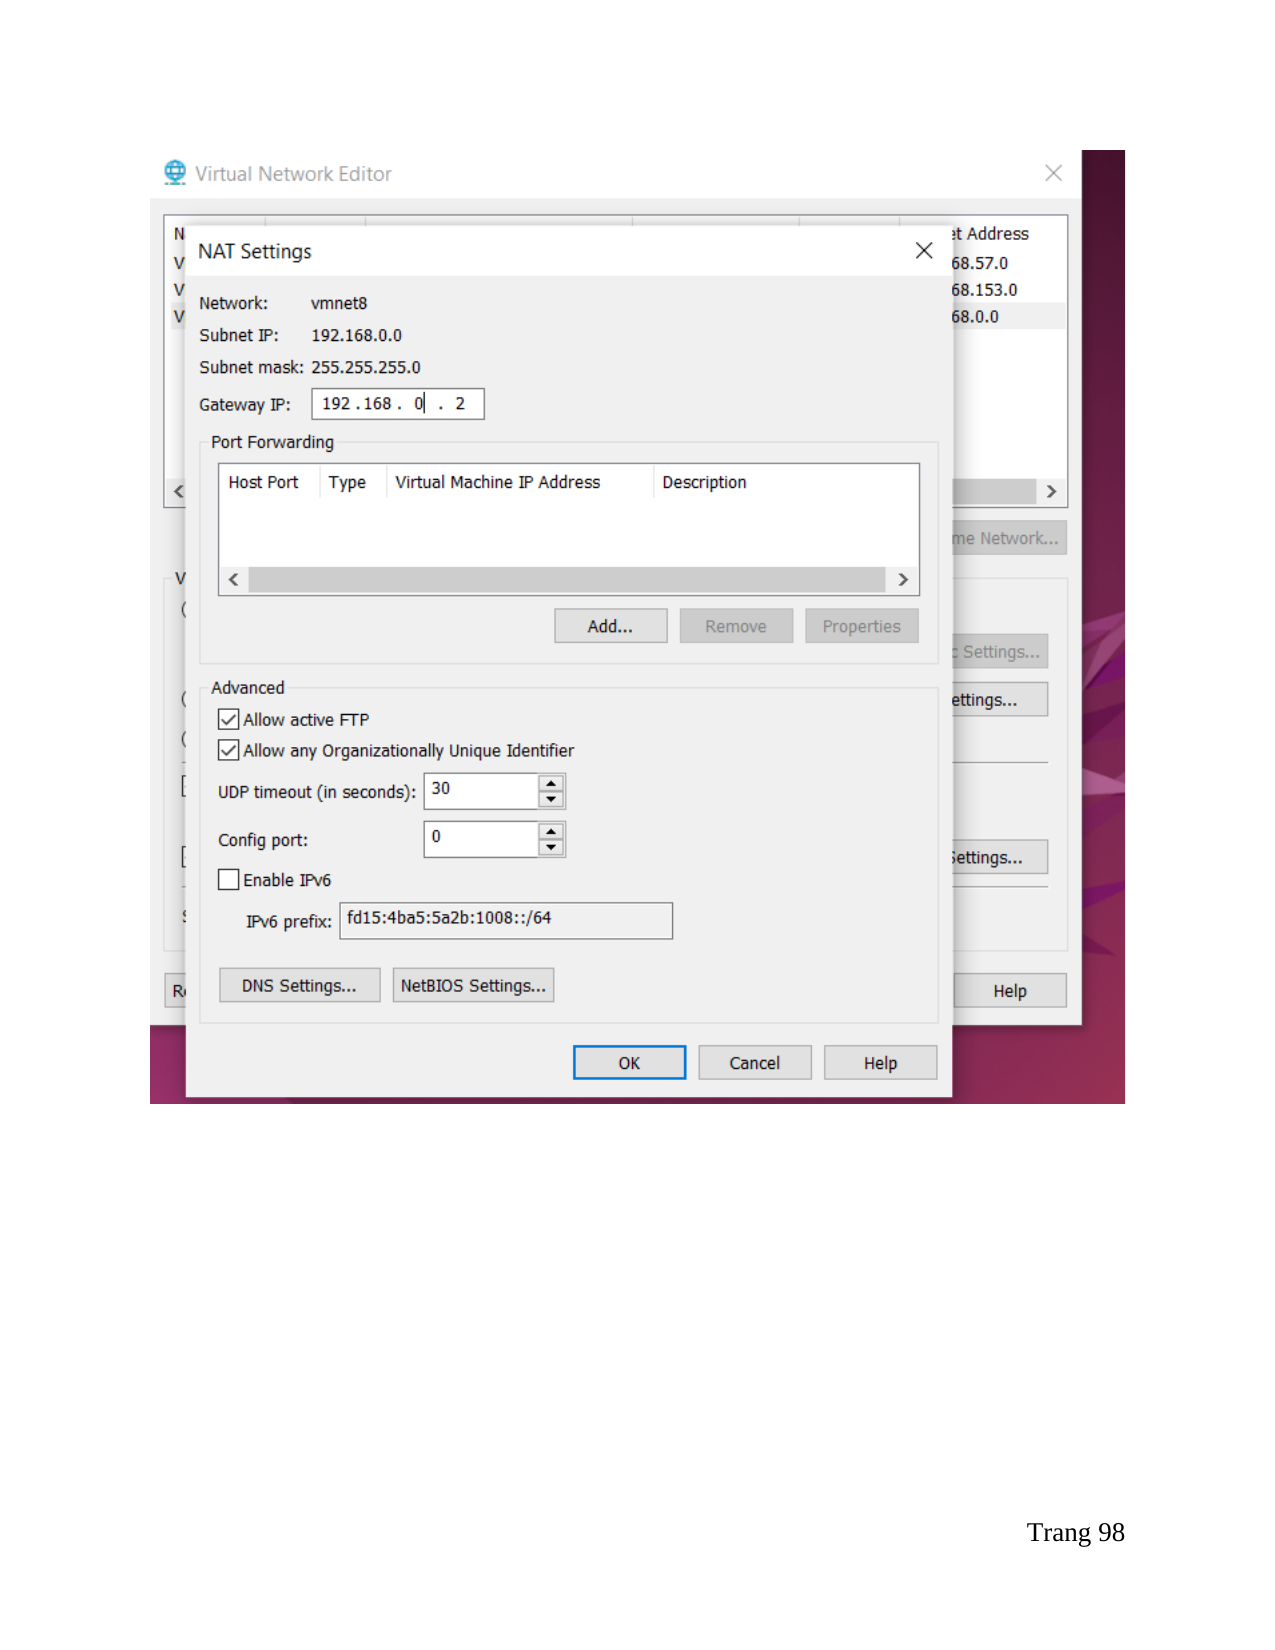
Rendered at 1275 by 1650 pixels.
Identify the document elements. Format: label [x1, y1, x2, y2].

picture [150, 150, 1125, 1104]
